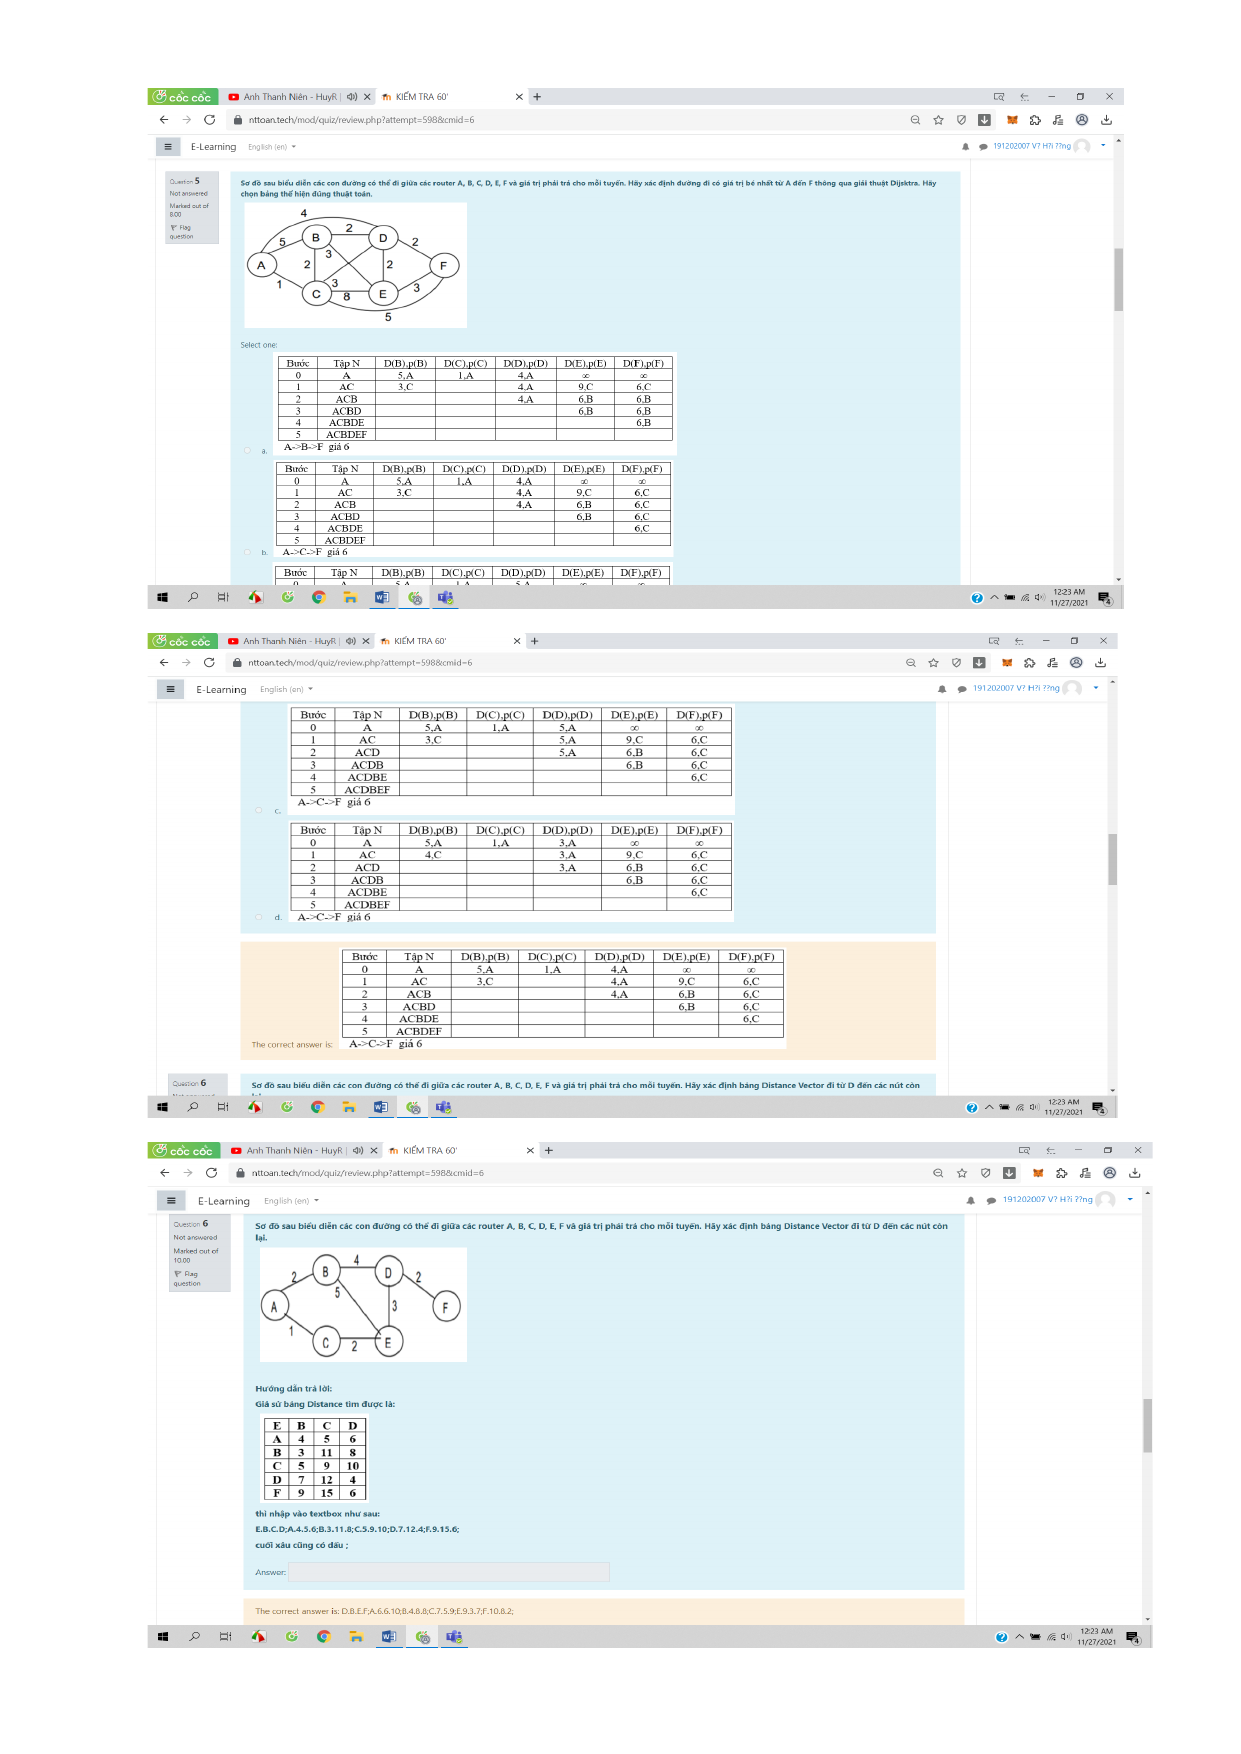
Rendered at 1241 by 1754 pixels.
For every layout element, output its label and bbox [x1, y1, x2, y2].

picture [147, 633, 1118, 1118]
picture [147, 1142, 1153, 1648]
picture [147, 88, 1124, 609]
